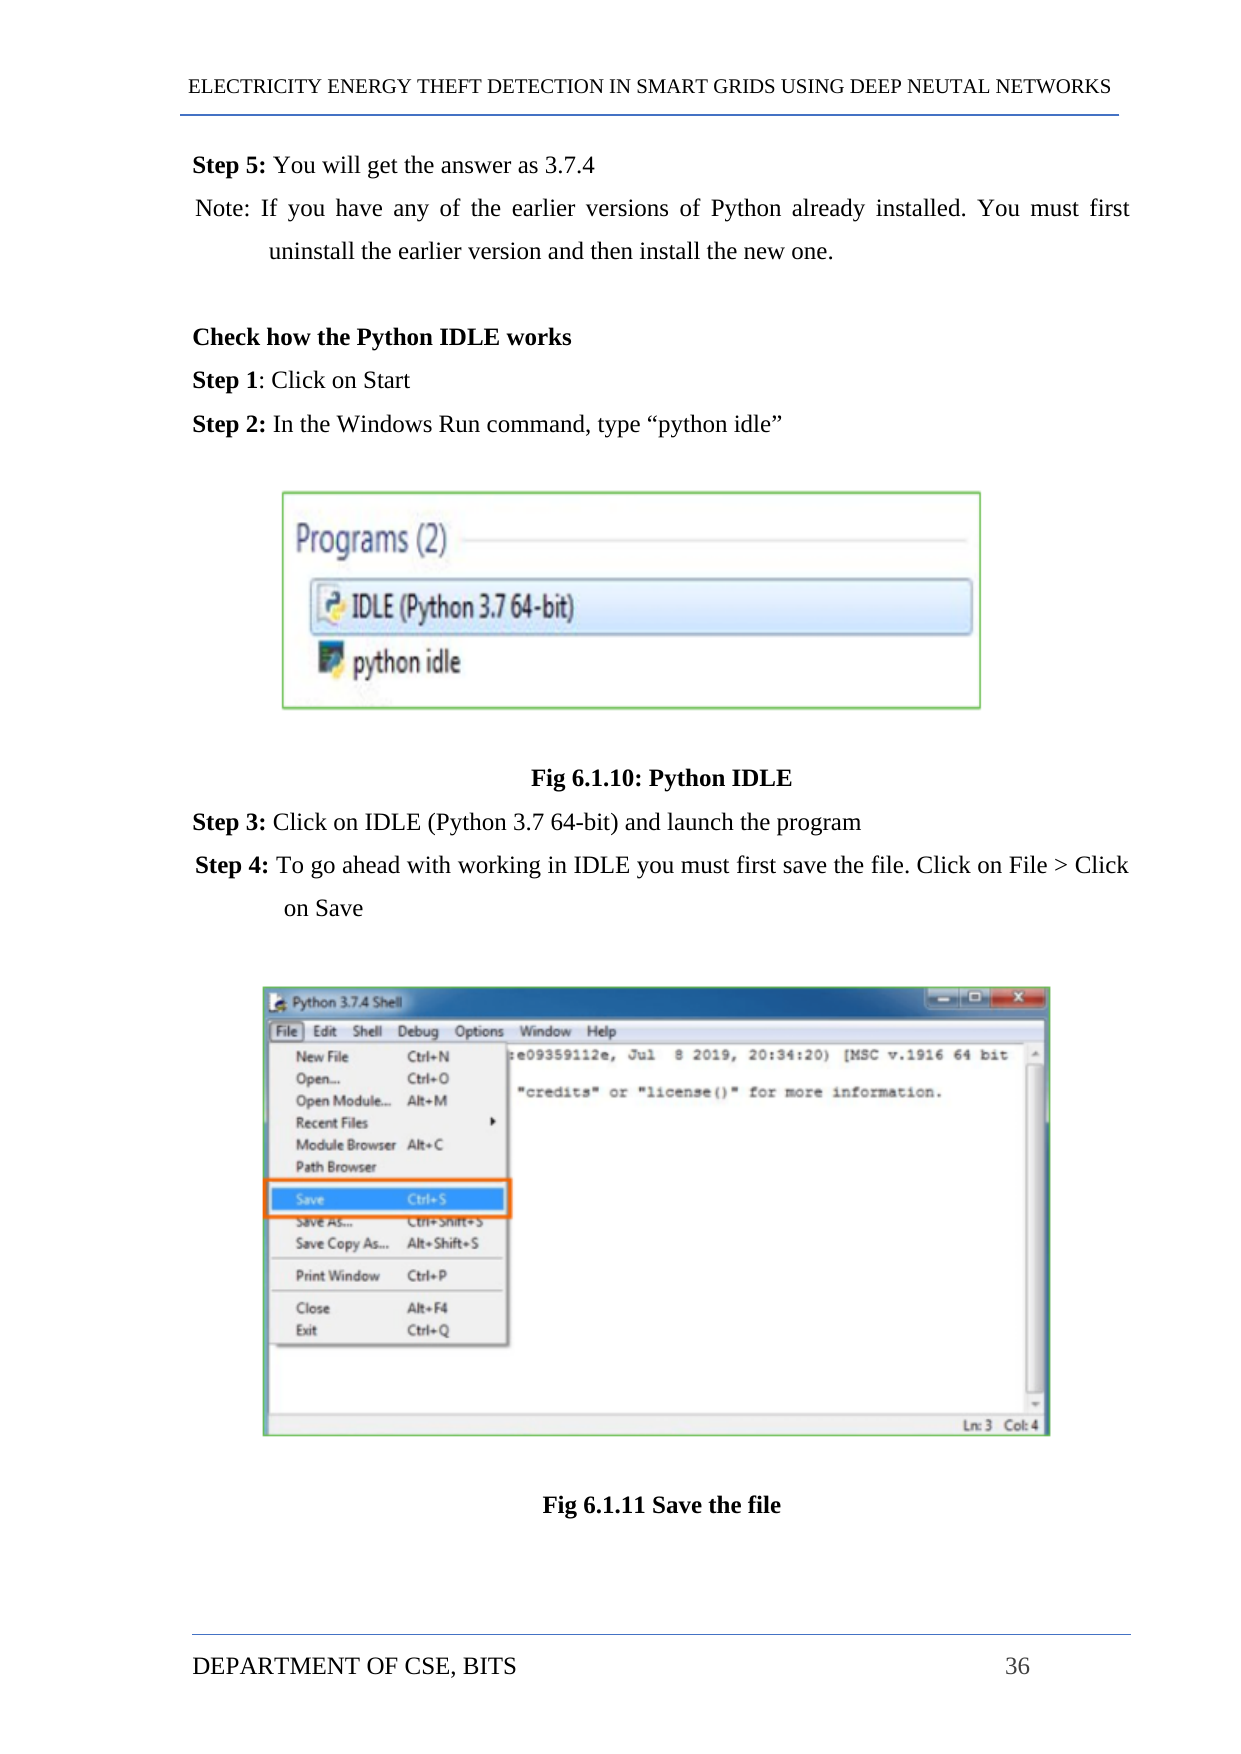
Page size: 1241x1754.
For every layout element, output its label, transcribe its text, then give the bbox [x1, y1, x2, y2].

text Step 2: In the Windows Run command, type “python idle” [192, 409, 1131, 437]
text Step 5: You will get the answer as 3.7.4 [180, 150, 1119, 179]
text Step 1: Click on Start [192, 366, 1131, 394]
picture [238, 965, 1085, 1449]
text Step 4: To go ahead with working in IDLE you must first save the file. Click on File > Click on Save [195, 850, 1131, 922]
text Check how the Python IDLE works [192, 322, 1131, 351]
text Fig 6.1.10: Python IDLE [192, 763, 1131, 792]
text Note: If you have any of the earlier versions of Python already installed. You must first uninstall the earlier version and then install the new one. [195, 193, 1131, 265]
text Step 3: Click on IDLE (Python 3.7 64-bit) and launch the program [192, 807, 1131, 835]
text Fig 6.1.11 Save the file [192, 1490, 1131, 1519]
picture [276, 481, 1047, 723]
